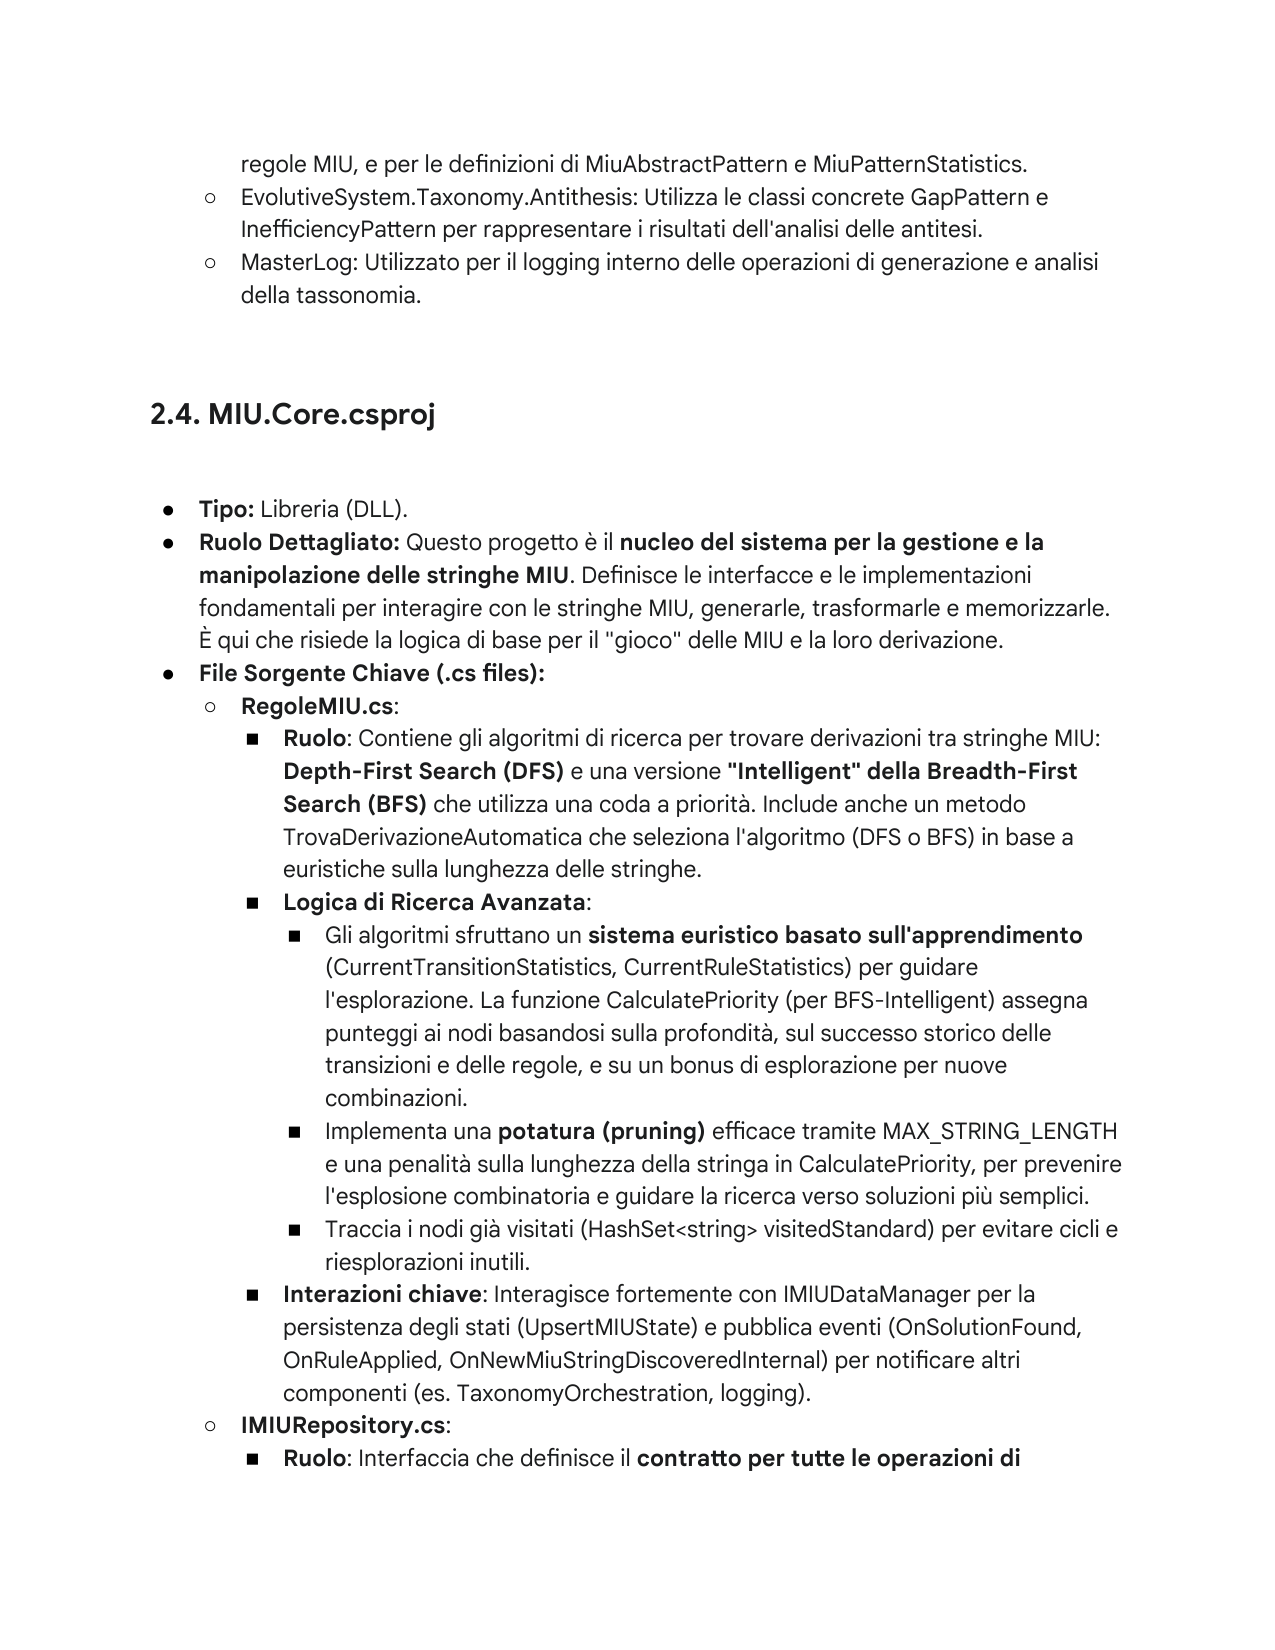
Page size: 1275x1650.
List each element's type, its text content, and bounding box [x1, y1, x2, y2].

list Ruolo: Contiene gli algoritmi di ricerca per trovare derivazioni tra stringhe MIU: Depth-First Search (DFS) e una versione "Intelligent" della Breadth-First Search (BFS) che utilizza una coda a priorità. Include anche un metodo TrovaDerivazioneAutomatica che seleziona l'algoritmo (DFS o BFS) in base a euristiche sulla lunghezza delle stringhe. [245, 724, 1125, 884]
list Tipo: Libreria (DLL). [161, 496, 1125, 524]
list RegoleMIU.cs: [203, 692, 1125, 721]
list Interazioni chiave: Interagisce fortemente con IMIUDataManager per la persistenza degli stati (UpsertMIUState) e pubblica eventi (OnSolutionFound, OnRuleApplied, OnNewMiuStringDiscoveredInternal) per notificare altri componenti (es. TaxonomyOrchestration, logging). [245, 1281, 1125, 1407]
list Ruolo Dettagliato: Questo progetto è il nucleo del sistema per la gestione e la manipolazione delle stringhe MIU. Definisce le interfacce e le implementazioni fondamentali per interagire con le stringhe MIU, generarle, trasformarle e memorizzarle. È qui che risiede la logica di base per il "gioco" delle MIU e la loro derivazione. [161, 528, 1125, 655]
list Traccia i nodi già visitati (HashSet<string> visitedStandard) per evitare cicli e riesplorazioni inutili. [287, 1215, 1125, 1277]
list Implementa una potatura (pruning) efficace tramite MAX_STRING_LENGTH e una penalità sulla lunghezza della stringa in CalculatePriority, per prevenire l'esplosione combinatoria e guidare la ricerca verso soluzioni più semplici. [287, 1117, 1125, 1211]
list Logica di Ricerca Avanzata: [245, 888, 1125, 917]
list File Sorgente Chiave (.cs files): [161, 659, 1125, 688]
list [245, 1444, 1125, 1473]
list Gli algoritmi sfruttano un sistema euristico basato sull'apprendimento (CurrentTransitionStatistics, CurrentRuleStatistics) per guidare l'esplorazione. La funzione CalculatePriority (per BFS-Intelligent) assegna punteggi ai nodi basandosi sulla profondità, sul successo storico delle transizioni e delle regole, e su un bonus di esplorazione per nuove combinazioni. [287, 921, 1125, 1113]
list MasterLog: Utilizzato per il logging interno delle operazioni di generazione e analisi della tassonomia. [203, 248, 1125, 309]
list IMIURepository.cs: [203, 1411, 1125, 1440]
list EvolutiveSystem.Taxonomy.Antithesis: Utilizza le classi concrete GapPattern e InefficiencyPattern per rappresentare i risultati dell'analisi delle antitesi. [203, 183, 1125, 244]
subtitle 2.4. MIU.Core.csproj [150, 396, 1125, 433]
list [203, 150, 1125, 179]
